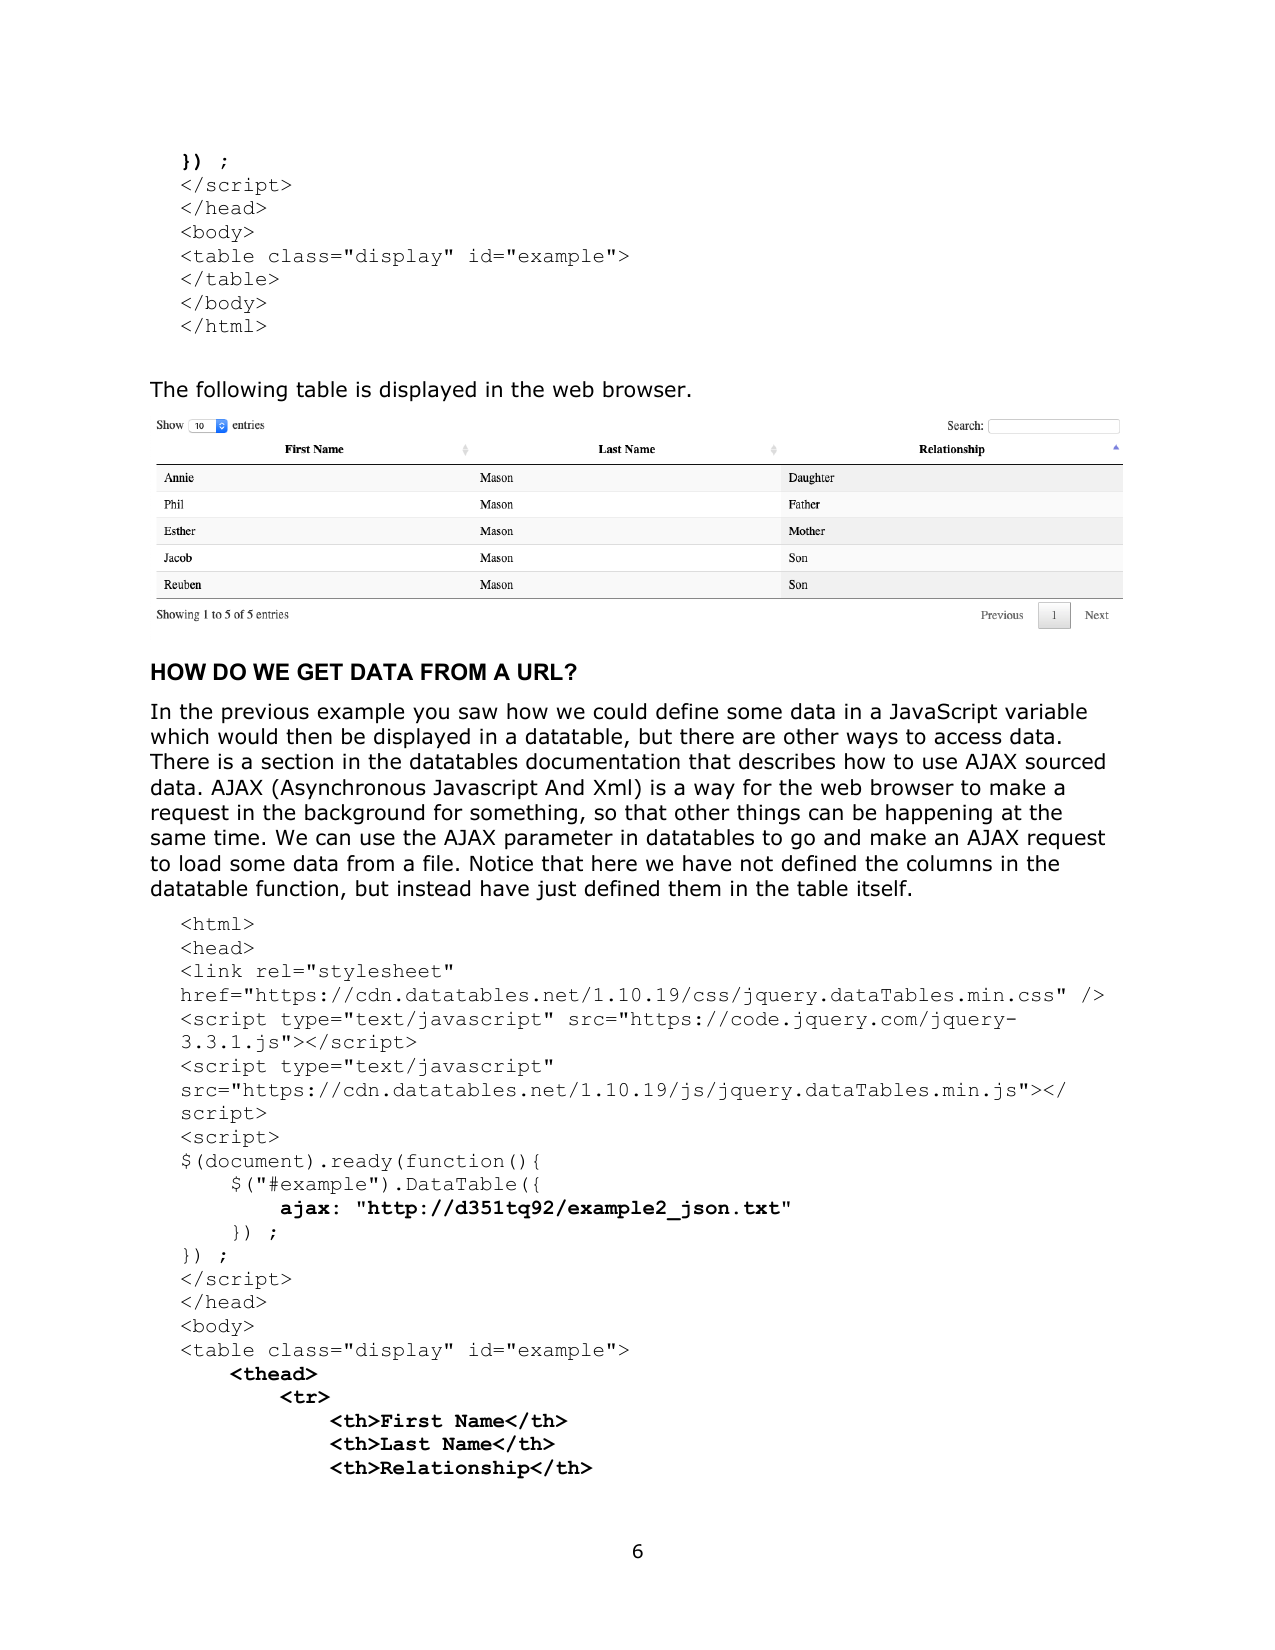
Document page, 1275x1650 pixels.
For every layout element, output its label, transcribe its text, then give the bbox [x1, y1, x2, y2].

text $(document).ready(function(){ [180, 1150, 1125, 1173]
text <head> [180, 937, 1125, 961]
picture [150, 414, 1125, 641]
text </table> [180, 268, 1125, 292]
text }) ; [180, 150, 1125, 174]
text </head> [180, 197, 1125, 221]
text </head> [180, 1292, 1125, 1315]
text ajax: "http://d351tq92/example2_json.txt" [180, 1197, 1125, 1221]
text </script> [180, 174, 1125, 197]
text </body> [180, 292, 1125, 316]
text <thead> [180, 1362, 1125, 1386]
text }) ; [180, 1244, 1125, 1268]
text </html> [180, 316, 1125, 339]
text <table class="display" id="example"> [180, 244, 1125, 268]
text <body> [180, 1315, 1125, 1339]
text </script> [180, 1268, 1125, 1292]
text <tr> [180, 1386, 1125, 1410]
text $("#example").DataTable({ [180, 1173, 1125, 1197]
text <script> [180, 1126, 1125, 1150]
text <script type="text/javascript" src="https://code.jquery.com/jquery-3.3.1.js"></script> [180, 1008, 1125, 1055]
subtitle How do we get data from a URL? [150, 659, 1125, 686]
text <th>Relationship</th> [180, 1457, 1125, 1481]
text <table class="display" id="example"> [180, 1339, 1125, 1362]
text }) ; [180, 1221, 1125, 1244]
text <link rel="stylesheet" href="https://cdn.datatables.net/1.10.19/css/jquery.dataTables.min.css" /> [180, 961, 1125, 1008]
text In the previous example you saw how we could define some data in a JavaScript variable which would then be displayed in a datatable, but there are other ways to access data. There is a section in the datatables documentation that describes how to use AJAX sourced data. AJAX (Asynchronous Javascript And Xml) is a way for the web browser to make a request in the background for something, so that other things can be happening at the same time. We can use the AJAX parameter in datatables to go and make an AJAX request to load some data from a file. Notice that here we have not defined the columns in the datatable function, but instead have just defined them in the table itself. [150, 698, 1125, 901]
text <script type="text/javascript" src="https://cdn.datatables.net/1.10.19/js/jquery.dataTables.min.js"></script> [180, 1055, 1125, 1126]
text <body> [180, 221, 1125, 244]
text <th>Last Name</th> [180, 1433, 1125, 1457]
text The following table is displayed in the web browser. [150, 377, 1125, 402]
text <html> [180, 913, 1125, 937]
text <th>First Name</th> [180, 1410, 1125, 1433]
